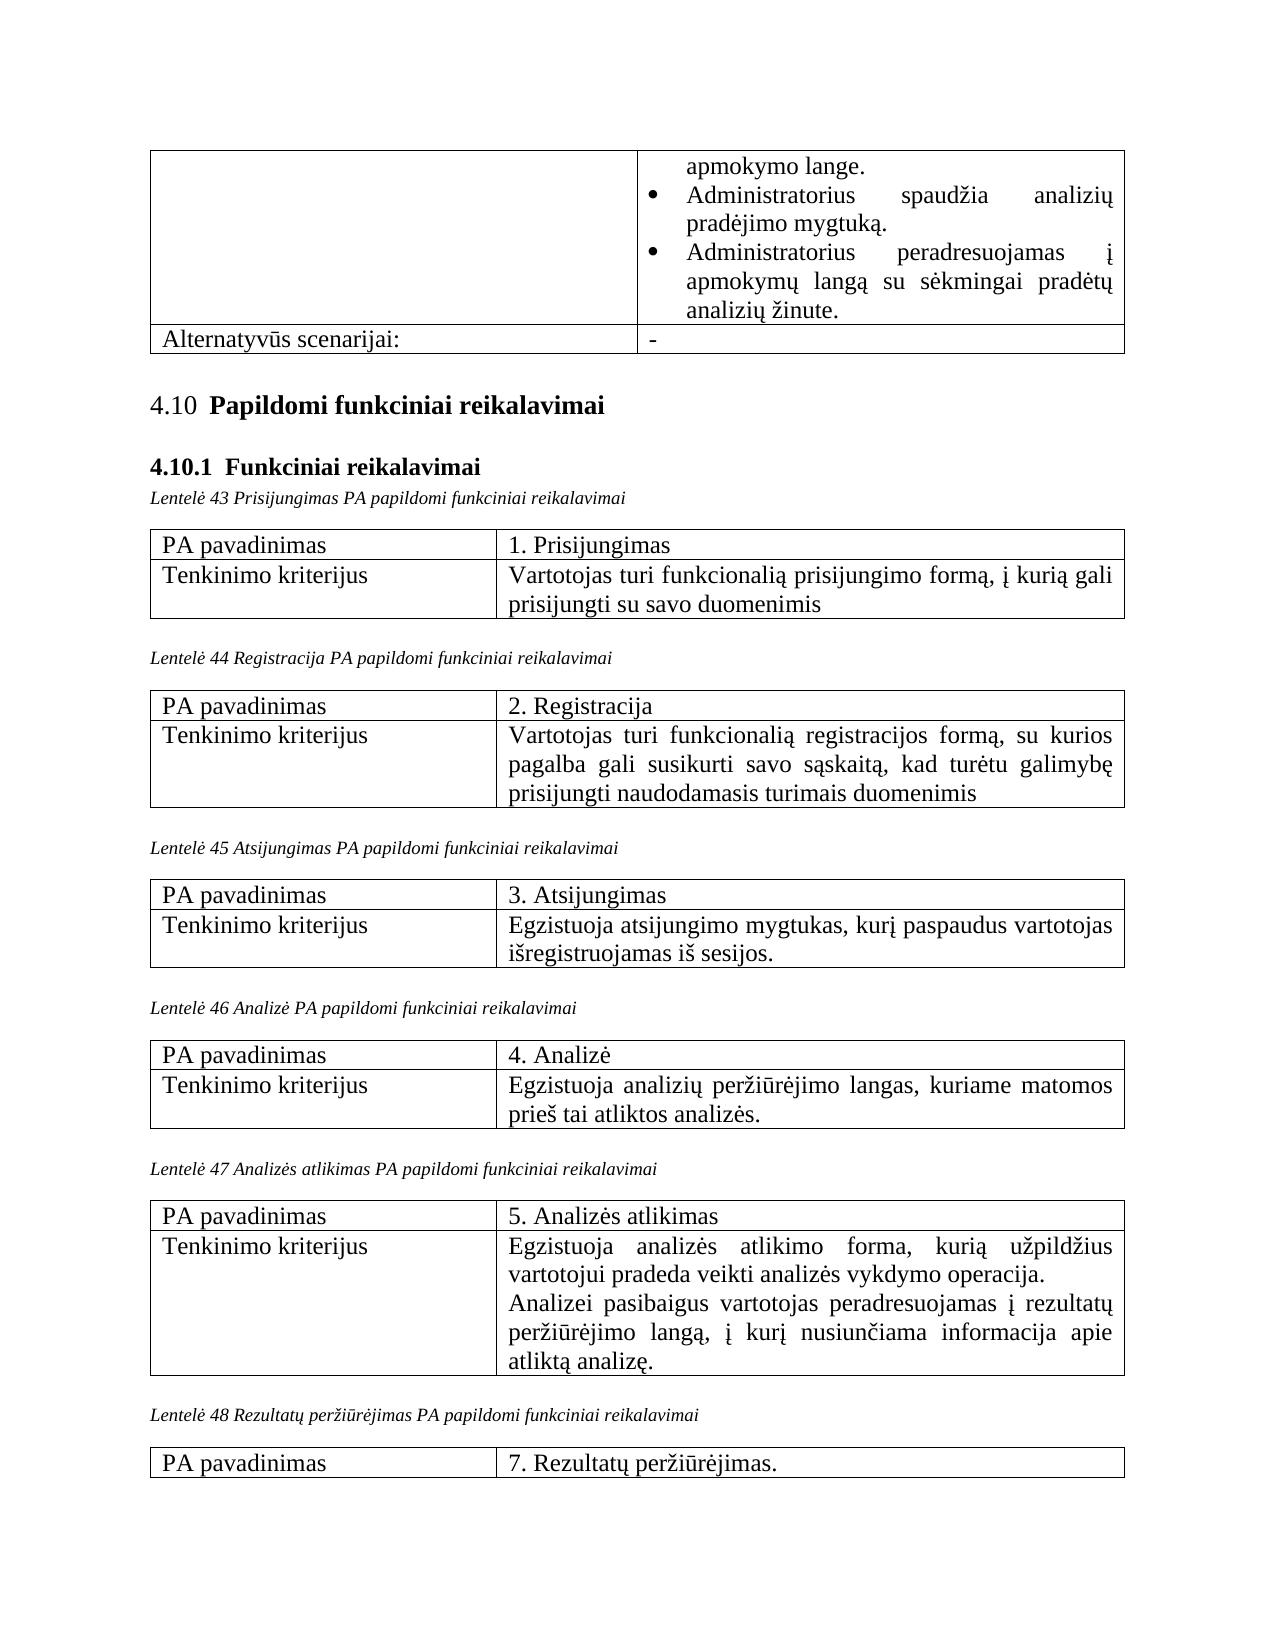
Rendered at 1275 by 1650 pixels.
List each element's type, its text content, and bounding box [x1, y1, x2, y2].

text Lentelė 43 Prisijungimas PA papildomi funkciniai reikalavimai [150, 487, 1125, 508]
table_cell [151, 151, 637, 323]
table_header PA pavadinimas [151, 1448, 496, 1477]
table_header PA pavadinimas [151, 691, 496, 719]
table_header 1. Prisijungimas [497, 530, 1124, 559]
table_header 2. Registracija [497, 691, 1124, 719]
text Lentelė 47 Analizės atlikimas PA papildomi funkciniai reikalavimai [150, 1158, 1125, 1179]
table_cell Alternatyvūs scenarijai: [151, 325, 637, 353]
table_cell Tenkinimo kriterijus [151, 910, 496, 967]
table_cell Tenkinimo kriterijus [151, 1070, 496, 1128]
table_header PA pavadinimas [151, 1041, 496, 1069]
table_cell Vartotojas turi funkcionalią registracijos formą, su kurios pagalba gali susikurti savo sąskaitą, kad turėtu galimybę prisijungti naudodamasis turimais duomenimis [497, 721, 1124, 807]
table_header 3. Atsijungimas [497, 880, 1124, 909]
text Lentelė 45 Atsijungimas PA papildomi funkciniai reikalavimai [150, 837, 1125, 858]
table_cell Tenkinimo kriterijus [151, 721, 496, 807]
subtitle Funkciniai reikalavimai [150, 452, 1125, 481]
table_cell Tenkinimo kriterijus [151, 1231, 496, 1374]
table_cell Egzistuoja analizės atlikimo forma, kurią užpildžius vartotojui pradeda veikti analizės vykdymo operacija. Analizei pasibaigus vartotojas peradresuojamas į rezultatų peržiūrėjimo langą, į kurį nusiunčiama informacija apie atliktą analizę. [497, 1231, 1124, 1374]
table_cell - [638, 325, 1124, 353]
table_header 5. Analizės atlikimas [497, 1201, 1124, 1230]
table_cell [638, 151, 1124, 323]
text Lentelė 44 Registracija PA papildomi funkciniai reikalavimai [150, 647, 1125, 669]
table_header 4. Analizė [497, 1041, 1124, 1069]
text Lentelė 48 Rezultatų peržiūrėjimas PA papildomi funkciniai reikalavimai [150, 1404, 1125, 1426]
table_header PA pavadinimas [151, 880, 496, 909]
subtitle Papildomi funkciniai reikalavimai [150, 389, 1125, 421]
table_header PA pavadinimas [151, 530, 496, 559]
table_cell Egzistuoja atsijungimo mygtukas, kurį paspaudus vartotojas išregistruojamas iš sesijos. [497, 910, 1124, 967]
text Lentelė 46 Analizė PA papildomi funkciniai reikalavimai [150, 997, 1125, 1019]
table_cell Egzistuoja analizių peržiūrėjimo langas, kuriame matomos prieš tai atliktos analizės. [497, 1070, 1124, 1128]
table_cell Vartotojas turi funkcionalią prisijungimo formą, į kurią gali prisijungti su savo duomenimis [497, 560, 1124, 617]
table_cell Tenkinimo kriterijus [151, 560, 496, 617]
table_header PA pavadinimas [151, 1201, 496, 1230]
table_header 7. Rezultatų peržiūrėjimas. [497, 1448, 1124, 1477]
